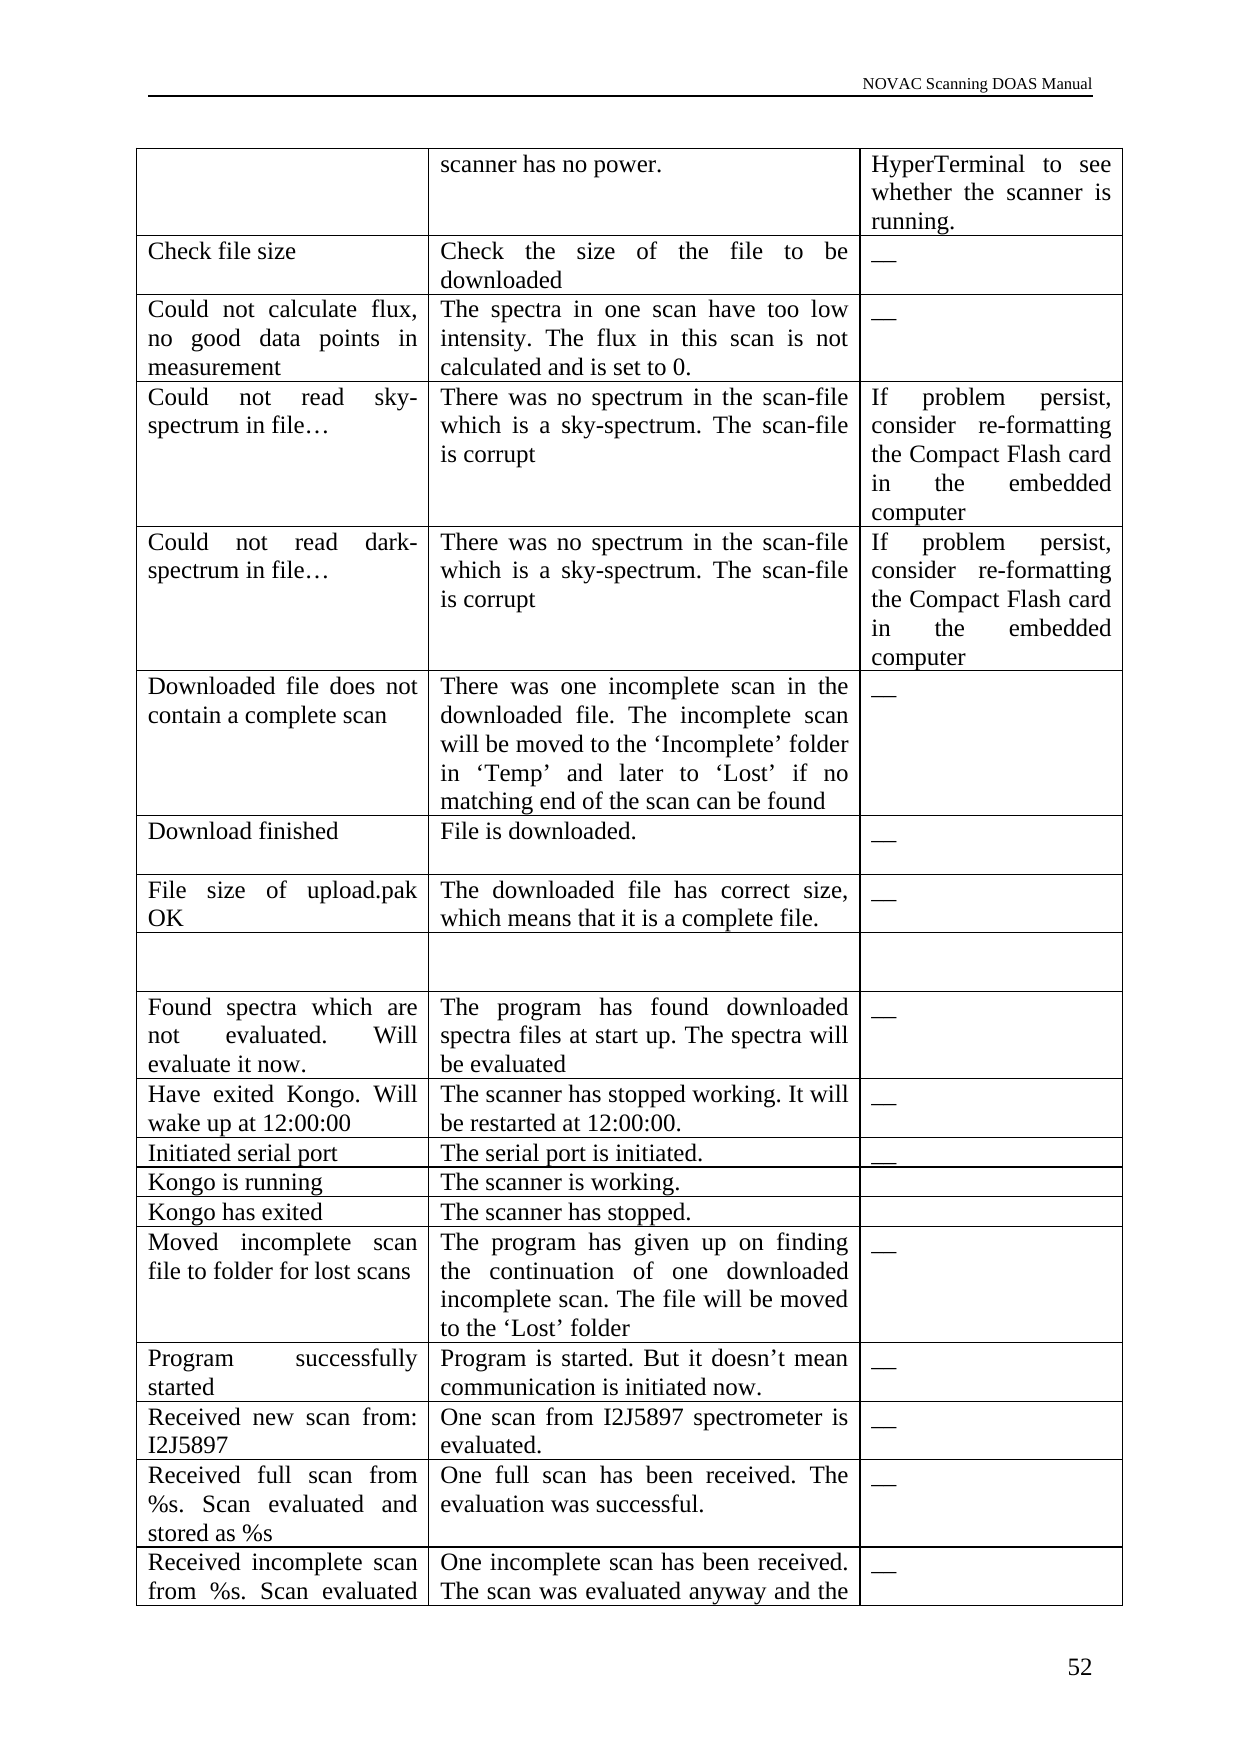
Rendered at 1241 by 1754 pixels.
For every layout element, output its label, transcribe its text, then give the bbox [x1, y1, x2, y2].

table_cell Download finished [137, 816, 428, 874]
table_cell File is downloaded. [429, 816, 859, 874]
table_cell The serial port is initiated. [429, 1138, 859, 1166]
table_cell Received new scan from: I2J5897 [137, 1402, 428, 1459]
table_cell There was no spectrum in the scan-file which is a sky-spectrum. The scan-file is corrupt [429, 527, 859, 670]
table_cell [429, 149, 859, 235]
table_cell The scanner is working. [429, 1168, 859, 1196]
table_cell The downloaded file has correct size, which means that it is a complete file. [429, 875, 859, 932]
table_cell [429, 1548, 859, 1605]
table_cell __ [861, 875, 1122, 932]
table_cell __ [861, 1138, 1122, 1166]
table_cell The spectra in one scan have too low intensity. The flux in this scan is not calculated and is set to 0. [429, 295, 859, 381]
table_cell The program has given up on finding the continuation of one downloaded incomplete scan. The file will be moved to the ‘Lost’ folder [429, 1227, 859, 1342]
table_cell __ [861, 1402, 1122, 1459]
table_cell __ [861, 1227, 1122, 1342]
table_cell __ [861, 992, 1122, 1078]
table_cell [861, 1197, 1122, 1226]
table_cell Found spectra which are not evaluated. Will evaluate it now. [137, 992, 428, 1078]
table_cell __ [861, 1548, 1122, 1605]
table_cell Could not read dark-spectrum in file… [137, 527, 428, 670]
table_cell Downloaded file does not contain a complete scan [137, 671, 428, 815]
table_cell Received full scan from %s. Scan evaluated and stored as %s [137, 1460, 428, 1546]
table_cell Could not read sky-spectrum in file… [137, 382, 428, 526]
table_cell __ [861, 1460, 1122, 1546]
table_cell There was no spectrum in the scan-file which is a sky-spectrum. The scan-file is corrupt [429, 382, 859, 526]
table_cell __ [861, 295, 1122, 381]
table_cell __ [861, 671, 1122, 815]
table_cell The program has found downloaded spectra files at start up. The spectra will be evaluated [429, 992, 859, 1078]
table_cell [429, 933, 859, 991]
table_cell [137, 933, 428, 991]
table_cell __ [861, 236, 1122, 293]
table_cell The scanner has stopped working. It will be restarted at . [429, 1079, 859, 1137]
table_cell Program is started. But it doesn’t mean communication is initiated now. [429, 1343, 859, 1401]
table_cell __ [861, 1343, 1122, 1401]
table_cell Initiated serial port [137, 1138, 428, 1166]
table_cell Moved incomplete scan file to folder for lost scans [137, 1227, 428, 1342]
table_cell Kongo has exited [137, 1197, 428, 1226]
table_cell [137, 149, 428, 235]
table_cell __ [861, 1079, 1122, 1137]
table_cell __ [861, 816, 1122, 874]
table_cell Program successfully started [137, 1343, 428, 1401]
table_cell One full scan has been received. The evaluation was successful. [429, 1460, 859, 1546]
table_cell The scanner has stopped. [429, 1197, 859, 1226]
table_cell Could not calculate flux, no good data points in measurement [137, 295, 428, 381]
table_cell One scan from I2J5897 spectrometer is evaluated. [429, 1402, 859, 1459]
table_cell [137, 1548, 428, 1605]
table_cell There was one incomplete scan in the downloaded file. The incomplete scan will be moved to the ‘Incomplete’ folder in ‘Temp’ and later to ‘Lost’ if no matching end of the scan can be found [429, 671, 859, 815]
table_cell Have exited Kongo. Will wake up at [137, 1079, 428, 1137]
table_cell File size of upload.pak OK [137, 875, 428, 932]
table_cell Check the size of the file to be downloaded [429, 236, 859, 293]
table_cell Check file size [137, 236, 428, 293]
table_cell Kongo is running [137, 1168, 428, 1196]
table_cell [861, 933, 1122, 991]
table_cell [861, 1168, 1122, 1196]
table_cell If problem persist, consider re-formatting the Compact Flash card in the embedded computer [861, 527, 1122, 670]
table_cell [861, 149, 1122, 235]
table_cell If problem persist, consider re-formatting the Compact Flash card in the embedded computer [861, 382, 1122, 526]
